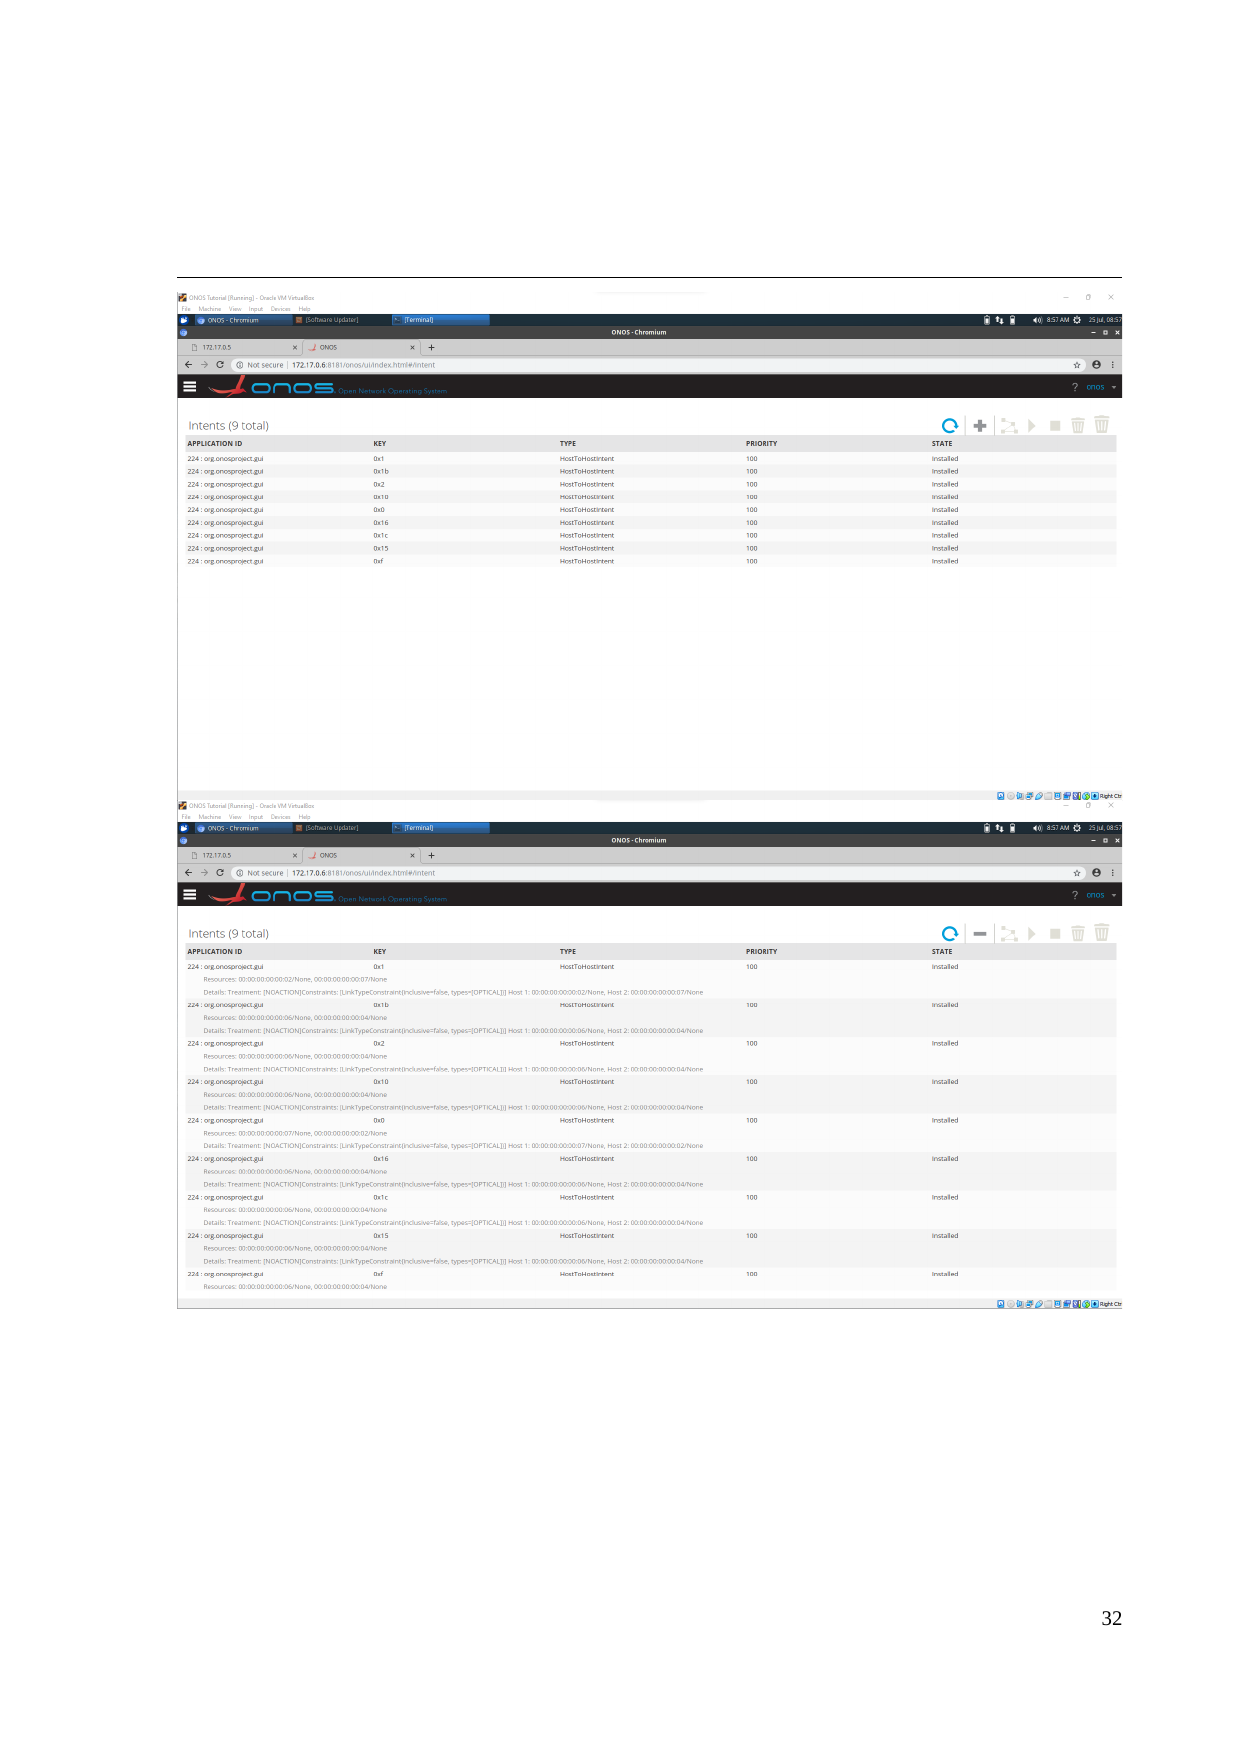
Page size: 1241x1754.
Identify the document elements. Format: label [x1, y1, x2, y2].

picture [177, 292, 1123, 1309]
